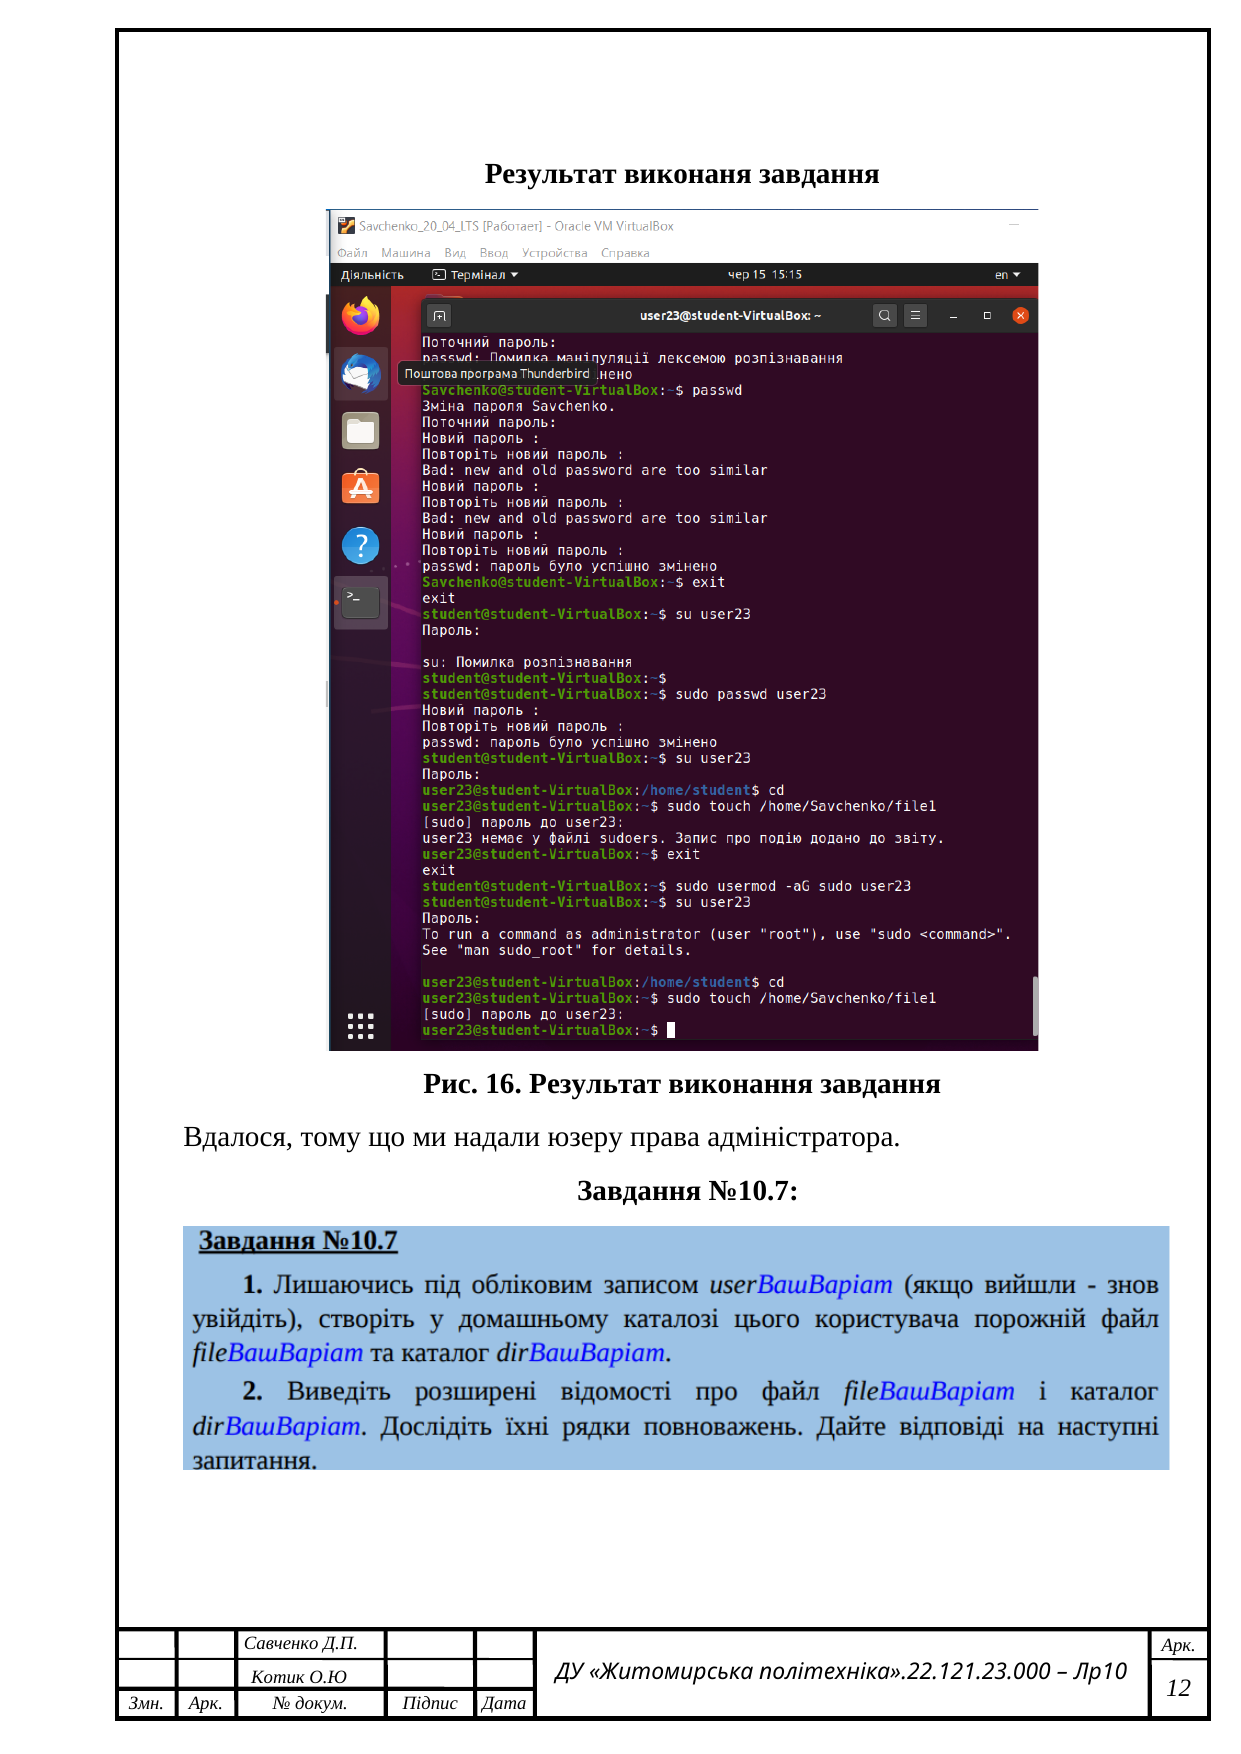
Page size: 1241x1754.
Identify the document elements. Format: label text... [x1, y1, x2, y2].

text Рис. 16. Результат виконання завдання [148, 1066, 1181, 1099]
text Результат виконаня завдання [148, 156, 1181, 189]
text Завдання №10.7: [148, 1173, 1181, 1206]
picture [325, 209, 1039, 1051]
text Вдалося, тому що ми надали юзеру права адміністратора. [148, 1119, 1181, 1153]
picture [183, 1226, 1175, 1470]
